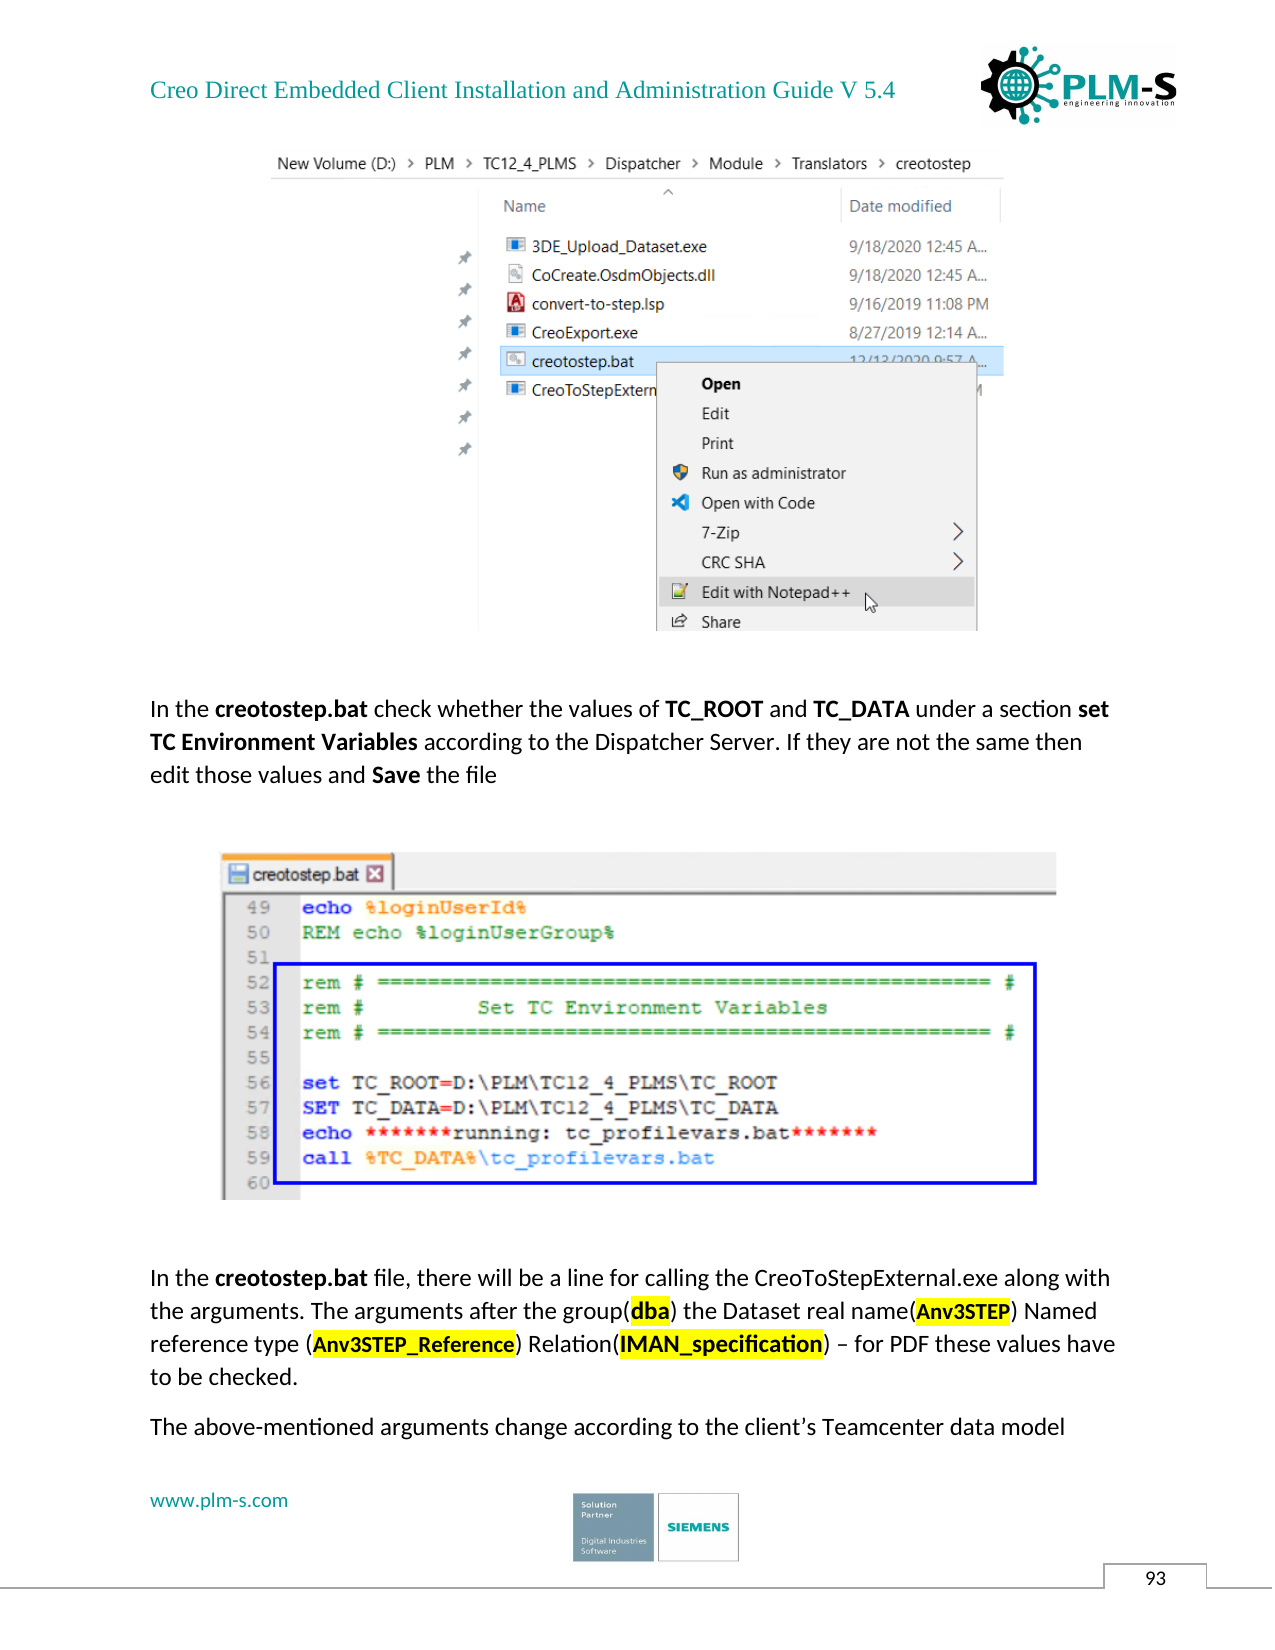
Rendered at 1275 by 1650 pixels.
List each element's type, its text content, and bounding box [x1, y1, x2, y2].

text In the creotostep.bat check whether the values of TC_ROOT and TC_DATA under a section set TC Environment Variables according to the Dispatcher Server. If they are not the same then edit those values and Save the file [150, 693, 1125, 789]
picture [271, 150, 1004, 631]
picture [980, 43, 1177, 128]
text The above-mentioned arguments change according to the client’s Teamcenter data model [150, 1411, 1125, 1441]
text In the creotostep.bat file, there will be a line for calling the CreoToStepExternal.exe along with the arguments. The arguments after the group(dba) the Dataset real name(Anv3STEP) Named reference type (Anv3STEP_Reference) Relation(IMAN_specification) – for PDF these values have to be checked. [150, 1263, 1125, 1392]
picture [218, 852, 1057, 1200]
